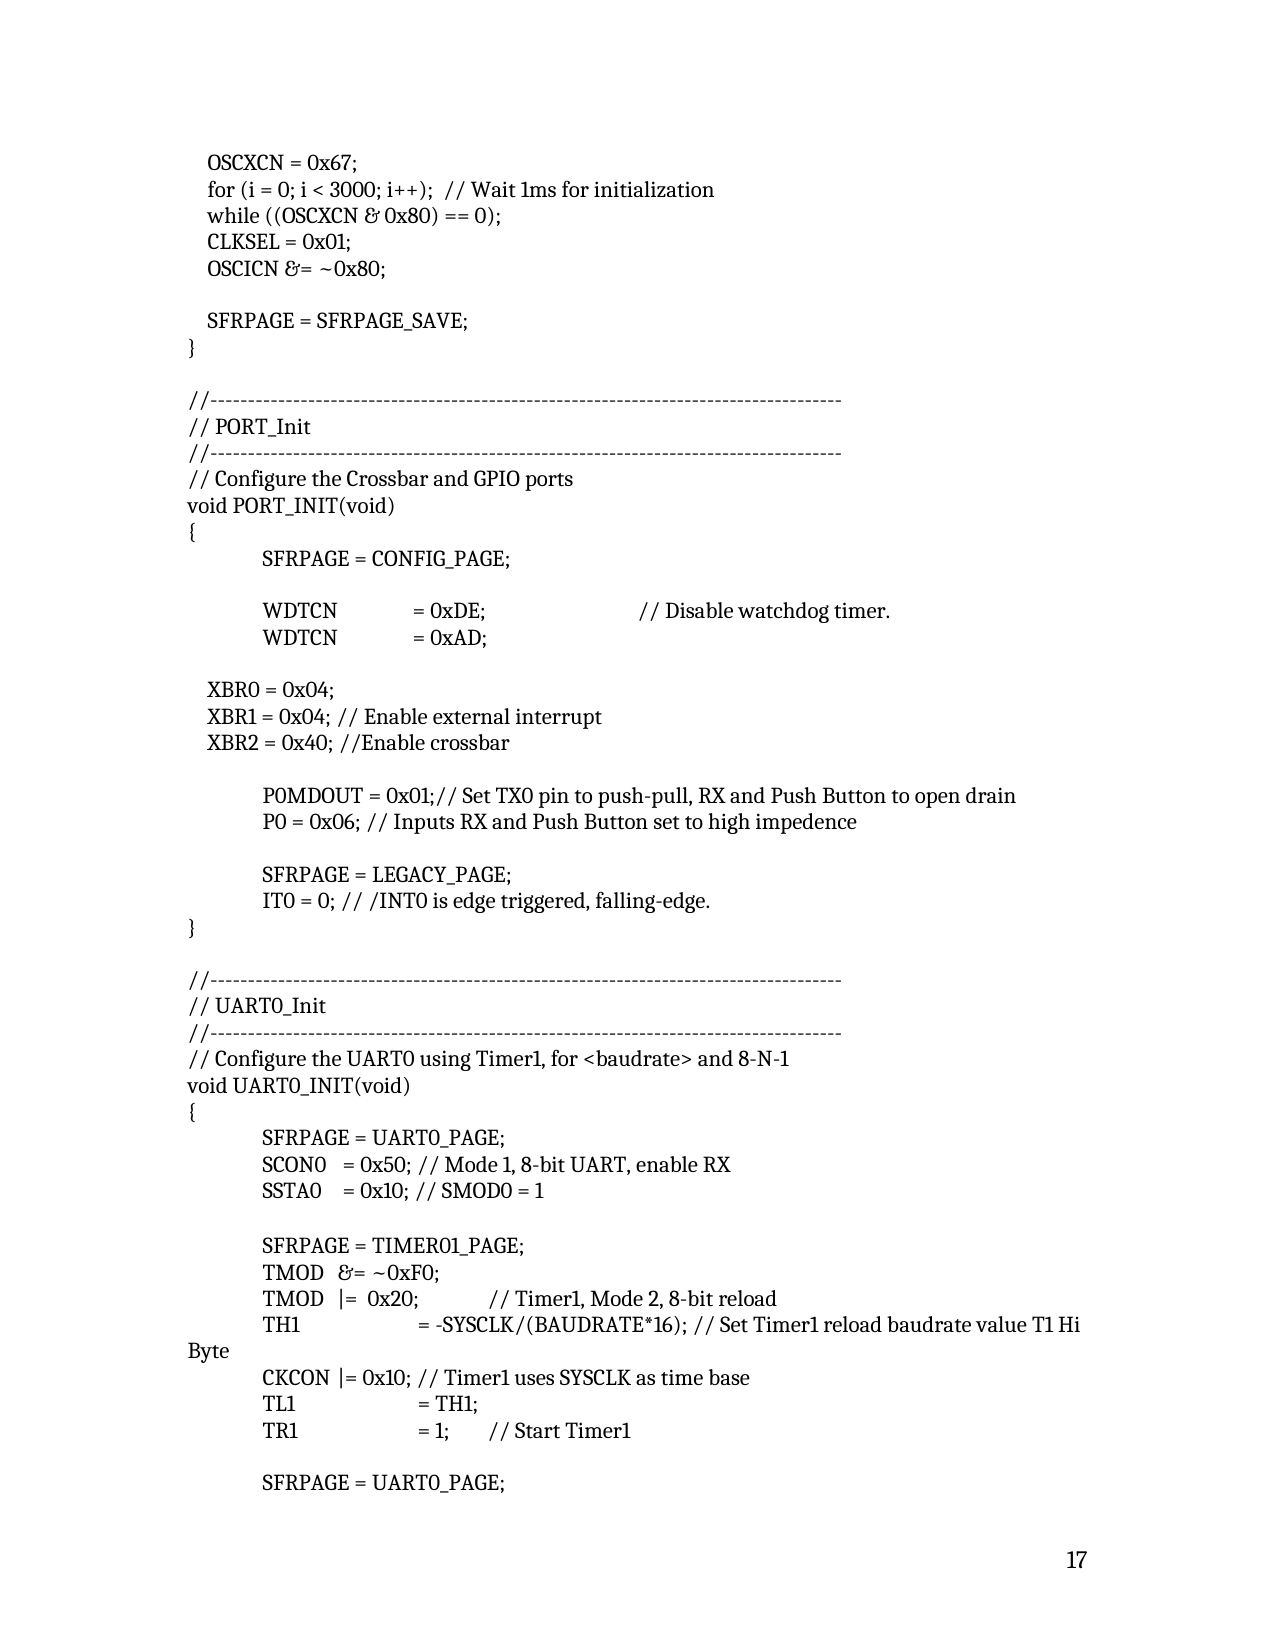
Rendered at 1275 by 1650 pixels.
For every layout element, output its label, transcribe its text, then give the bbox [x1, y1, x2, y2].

text IT0 = 0; // /INT0 is edge triggered, falling-edge. [187, 888, 1087, 914]
text XBR0 = 0x04; [187, 677, 1087, 703]
text XBR1 = 0x04; // Enable external interrupt [187, 703, 1087, 730]
text // UART0_Init [187, 993, 1087, 1020]
text P0MDOUT = 0x01;// Set TX0 pin to push-pull, RX and Push Button to open drain [187, 782, 1087, 809]
text TL1 = TH1; [187, 1391, 1087, 1417]
text SCON0 = 0x50; // Mode 1, 8-bit UART, enable RX [187, 1151, 1087, 1178]
text { [187, 1099, 1087, 1125]
text } [187, 334, 1087, 361]
text OSCICN &= ~0x80; [187, 255, 1087, 282]
text //------------------------------------------------------------------------------------ [187, 440, 1087, 466]
text WDTCN = 0xDE; // Disable watchdog timer. [187, 598, 1087, 624]
text // PORT_Init [187, 413, 1087, 440]
text TR1 = 1; // Start Timer1 [187, 1417, 1087, 1444]
text } [187, 914, 1087, 941]
text SFRPAGE = TIMER01_PAGE; [187, 1233, 1087, 1259]
text TMOD |= 0x20; // Timer1, Mode 2, 8-bit reload [187, 1286, 1087, 1312]
text // Configure the UART0 using Timer1, for <baudrate> and 8-N-1 [187, 1046, 1087, 1072]
text for (i = 0; i < 3000; i++); // Wait 1ms for initialization [187, 176, 1087, 203]
text void PORT_INIT(void) [187, 493, 1087, 519]
text TMOD &= ~0xF0; [187, 1259, 1087, 1286]
text // Configure the Crossbar and GPIO ports [187, 466, 1087, 493]
text //------------------------------------------------------------------------------------ [187, 387, 1087, 413]
text CLKSEL = 0x01; [187, 229, 1087, 255]
text SFRPAGE = UART0_PAGE; [187, 1125, 1087, 1151]
text CKCON |= 0x10; // Timer1 uses SYSCLK as time base [187, 1365, 1087, 1391]
text TH1 = -SYSCLK/(BAUDRATE*16); // Set Timer1 reload baudrate value T1 Hi Byte [187, 1312, 1087, 1365]
text //------------------------------------------------------------------------------------ [187, 967, 1087, 993]
text P0 = 0x06; // Inputs RX and Push Button set to high impedence [187, 809, 1087, 835]
text while ((OSCXCN & 0x80) == 0); [187, 203, 1087, 229]
text //------------------------------------------------------------------------------------ [187, 1020, 1087, 1046]
text SSTA0 = 0x10; // SMOD0 = 1 [187, 1178, 1087, 1204]
text XBR2 = 0x40; //Enable crossbar [187, 730, 1087, 756]
text SFRPAGE = UART0_PAGE; [187, 1470, 1087, 1496]
text OSCXCN = 0x67; [187, 150, 1087, 176]
text SFRPAGE = CONFIG_PAGE; [187, 545, 1087, 572]
text WDTCN = 0xAD; [187, 624, 1087, 651]
text SFRPAGE = LEGACY_PAGE; [187, 862, 1087, 888]
text void UART0_INIT(void) [187, 1072, 1087, 1099]
text SFRPAGE = SFRPAGE_SAVE; [187, 308, 1087, 334]
text { [187, 519, 1087, 545]
